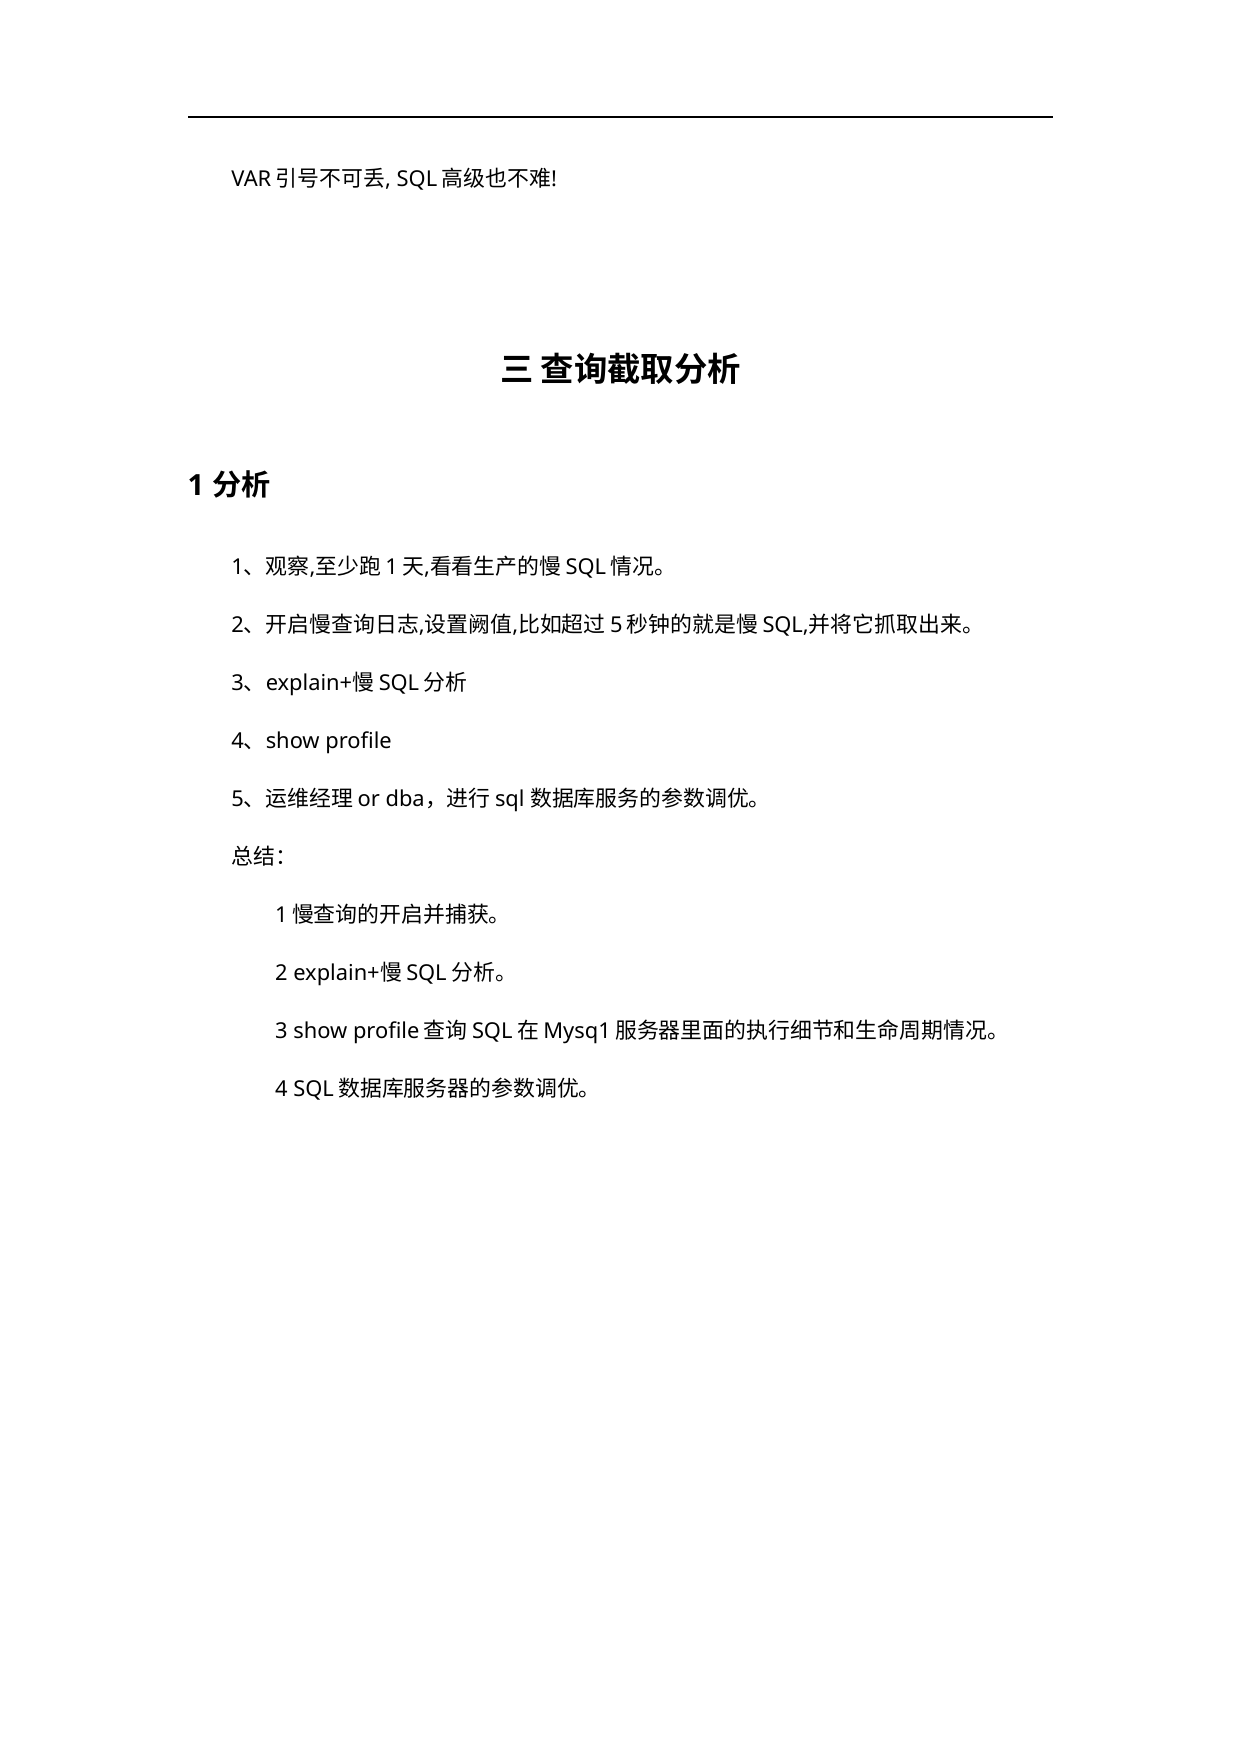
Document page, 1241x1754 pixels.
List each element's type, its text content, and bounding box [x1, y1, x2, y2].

subtitle 分析 [187, 450, 1053, 515]
text 3、explain+慢SQL分析 [187, 664, 1053, 697]
text 2 explain+慢SQL分析。 [187, 955, 1053, 987]
text 4 SQL数据库服务器的参数调优。 [187, 1071, 1053, 1103]
text 1、观察,至少跑1天,看看生产的慢SQL情况。 [187, 548, 1053, 581]
text 4、show profile [187, 723, 1053, 755]
text 2、开启慢查询日志,设置阙值,比如超过5秒钟的就是慢SQL,并将它抓取出来。 [187, 607, 1053, 639]
text VAR引号不可丢, SQL高级也不难! [187, 161, 1053, 193]
subtitle 查询截取分析 [187, 334, 1053, 399]
text 总结： [187, 839, 1053, 871]
text 5、运维经理or dba，进行sql 数据库服务的参数调优。 [187, 781, 1053, 813]
text 1慢查询的开启并捕获。 [187, 897, 1053, 929]
text 3 show profile查询SQL在Mysq1服务器里面的执行细节和生命周期情况。 [187, 1013, 1053, 1045]
